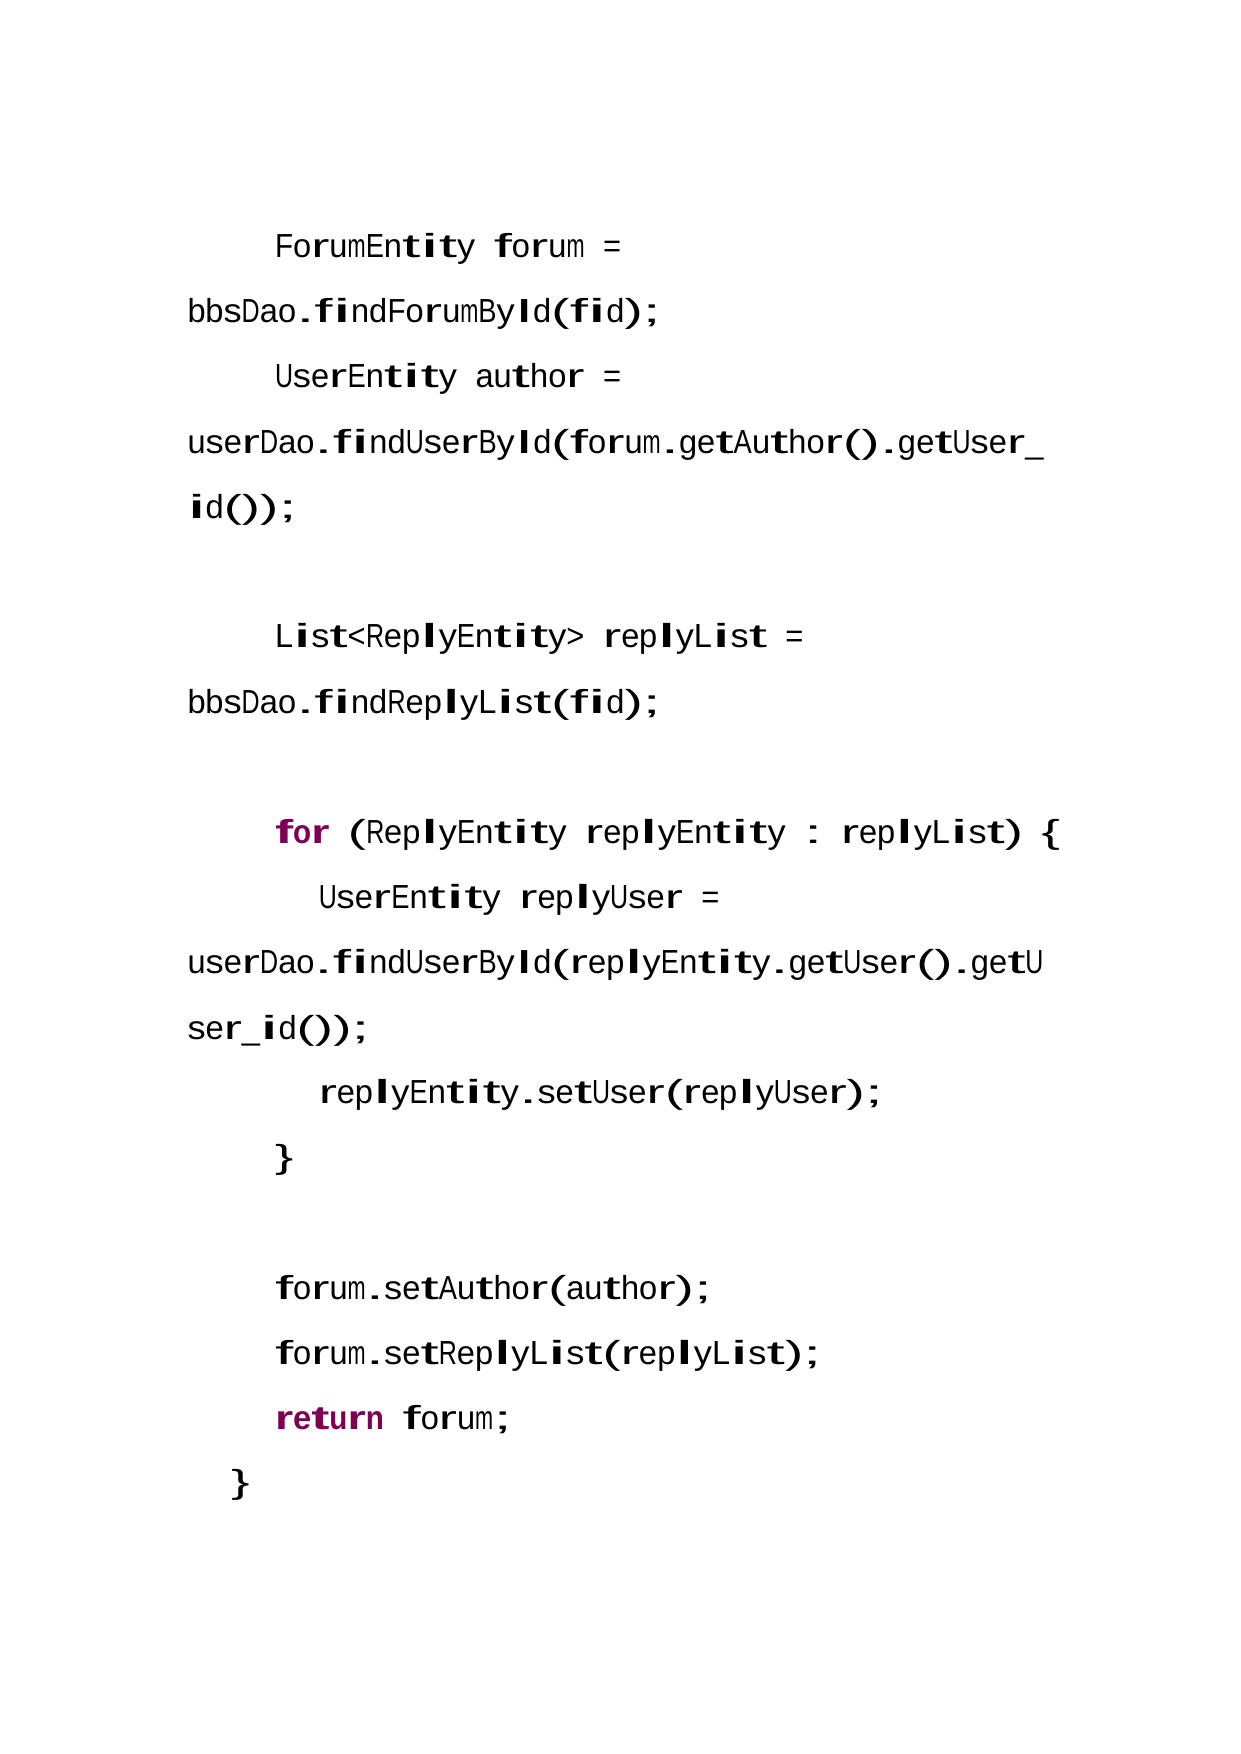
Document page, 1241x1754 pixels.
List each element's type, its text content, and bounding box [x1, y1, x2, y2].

text replyEntity.setUser(replyUser); [318, 1073, 1190, 1111]
text userDao.findUserById(replyEntity.getUser().getU ser_id()); [187, 943, 1190, 1046]
text List<ReplyEntity> replyList = bbsDao.findReplyList(fid); [187, 617, 1190, 720]
text for (ReplyEntity replyEntity : replyList) { UserEntity replyUser = [275, 812, 1190, 916]
text } [231, 1464, 1190, 1501]
text ForumEntity forum = bbsDao.findForumById(fid); [187, 226, 1062, 329]
text UserEntity author = userDao.findUserById(forum.getAuthor().getUser_ id()); [187, 356, 1062, 525]
text } [275, 1138, 1190, 1176]
text forum.setAuthor(author); forum.setReplyList(replyList); return forum; [275, 1268, 869, 1437]
